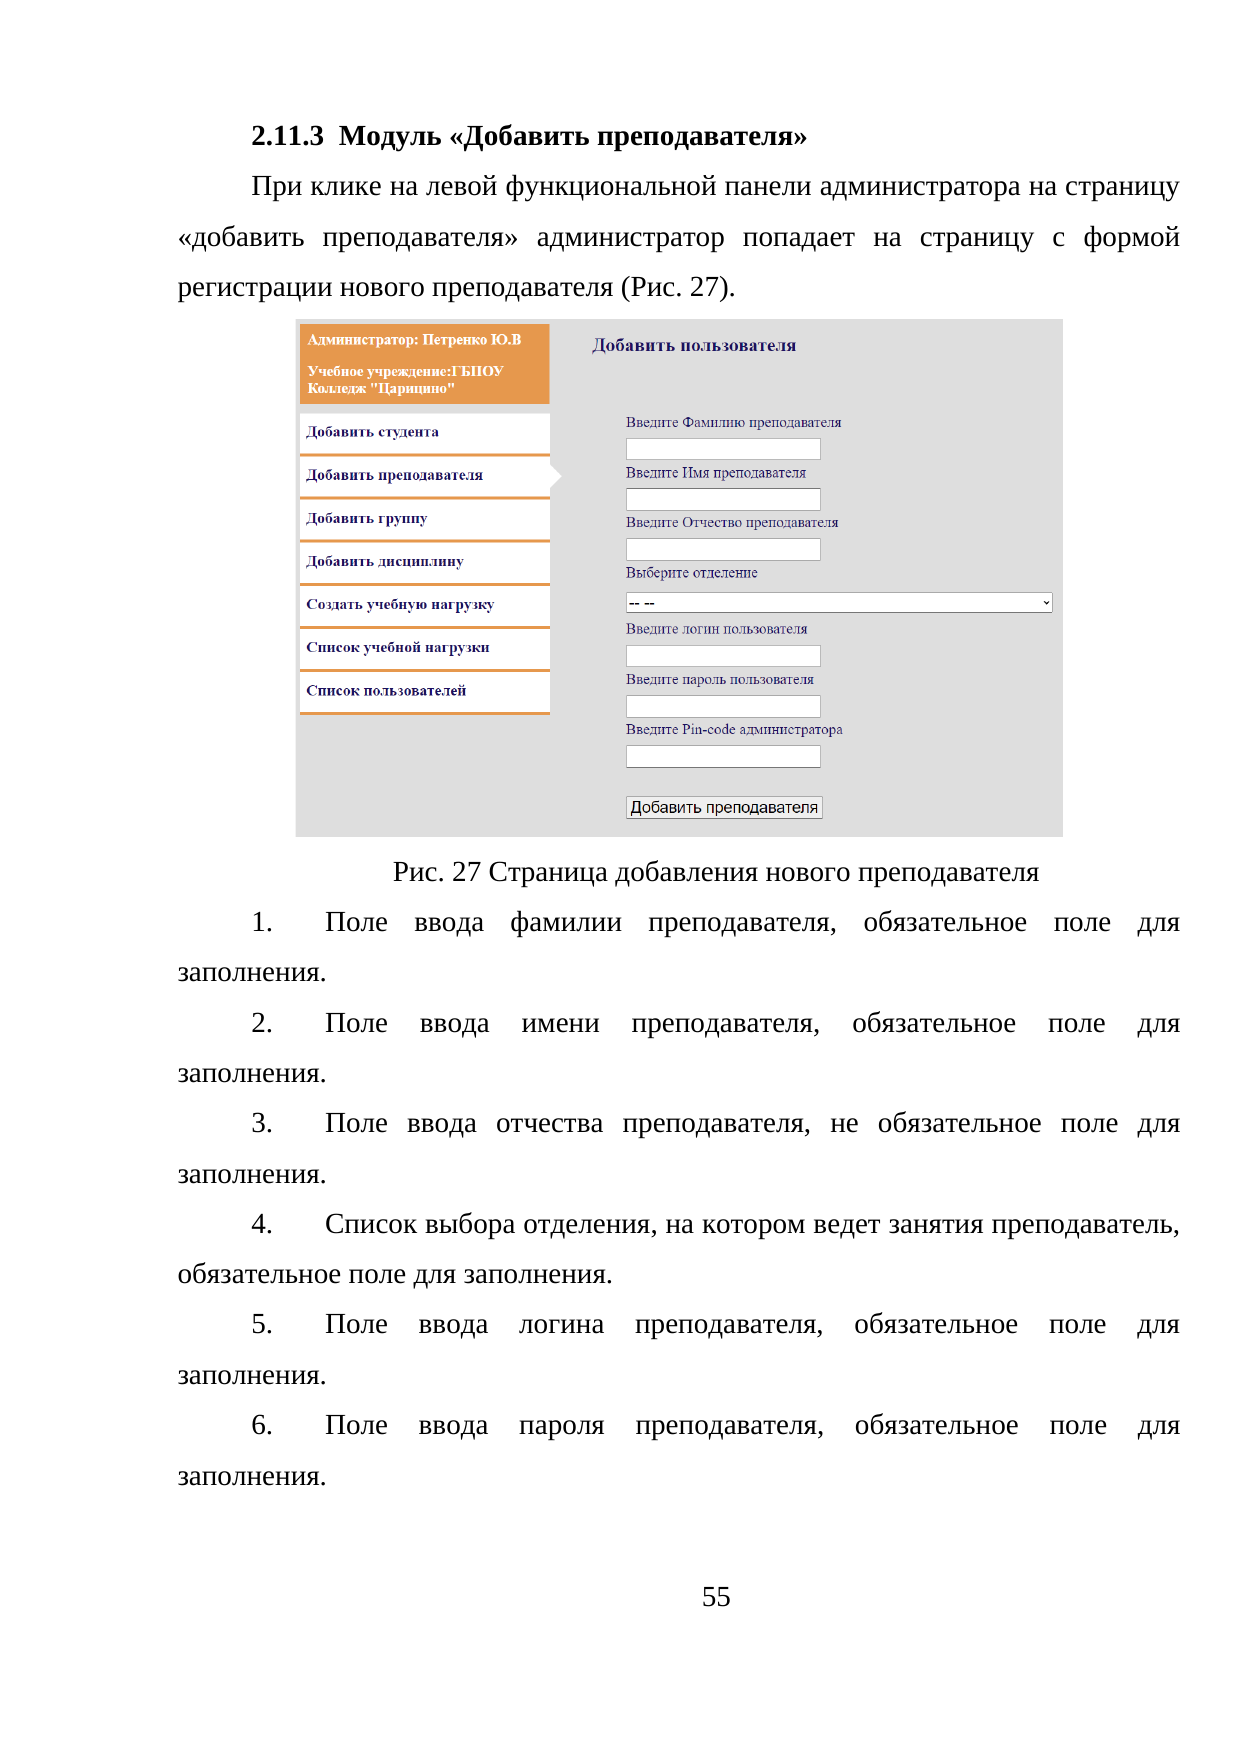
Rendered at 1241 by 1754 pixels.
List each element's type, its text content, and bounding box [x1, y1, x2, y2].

picture [295, 319, 1063, 837]
list Список выбора отделения, на котором ведет занятия преподаватель, обязательное поле для заполнения. [177, 1206, 1181, 1290]
list Поле ввода пароля преподавателя, обязательное поле для заполнения. [177, 1407, 1181, 1491]
list Поле ввода фамилии преподавателя, обязательное поле для заполнения. [177, 904, 1181, 988]
text Рис. 27 Страница добавления нового преподавателя [177, 854, 1181, 887]
list Поле ввода имени преподавателя, обязательное поле для заполнения. [177, 1005, 1181, 1089]
subtitle Модуль «Добавить преподавателя» [177, 118, 1181, 152]
list Поле ввода логина преподавателя, обязательное поле для заполнения. [177, 1307, 1181, 1391]
list Поле ввода отчества преподавателя, не обязательное поле для заполнения. [177, 1105, 1181, 1189]
text При клике на левой функциональной панели администратора на страницу «добавить преподавателя» администратор попадает на страницу с формой регистрации нового преподавателя (Рис. 27). [177, 168, 1181, 303]
